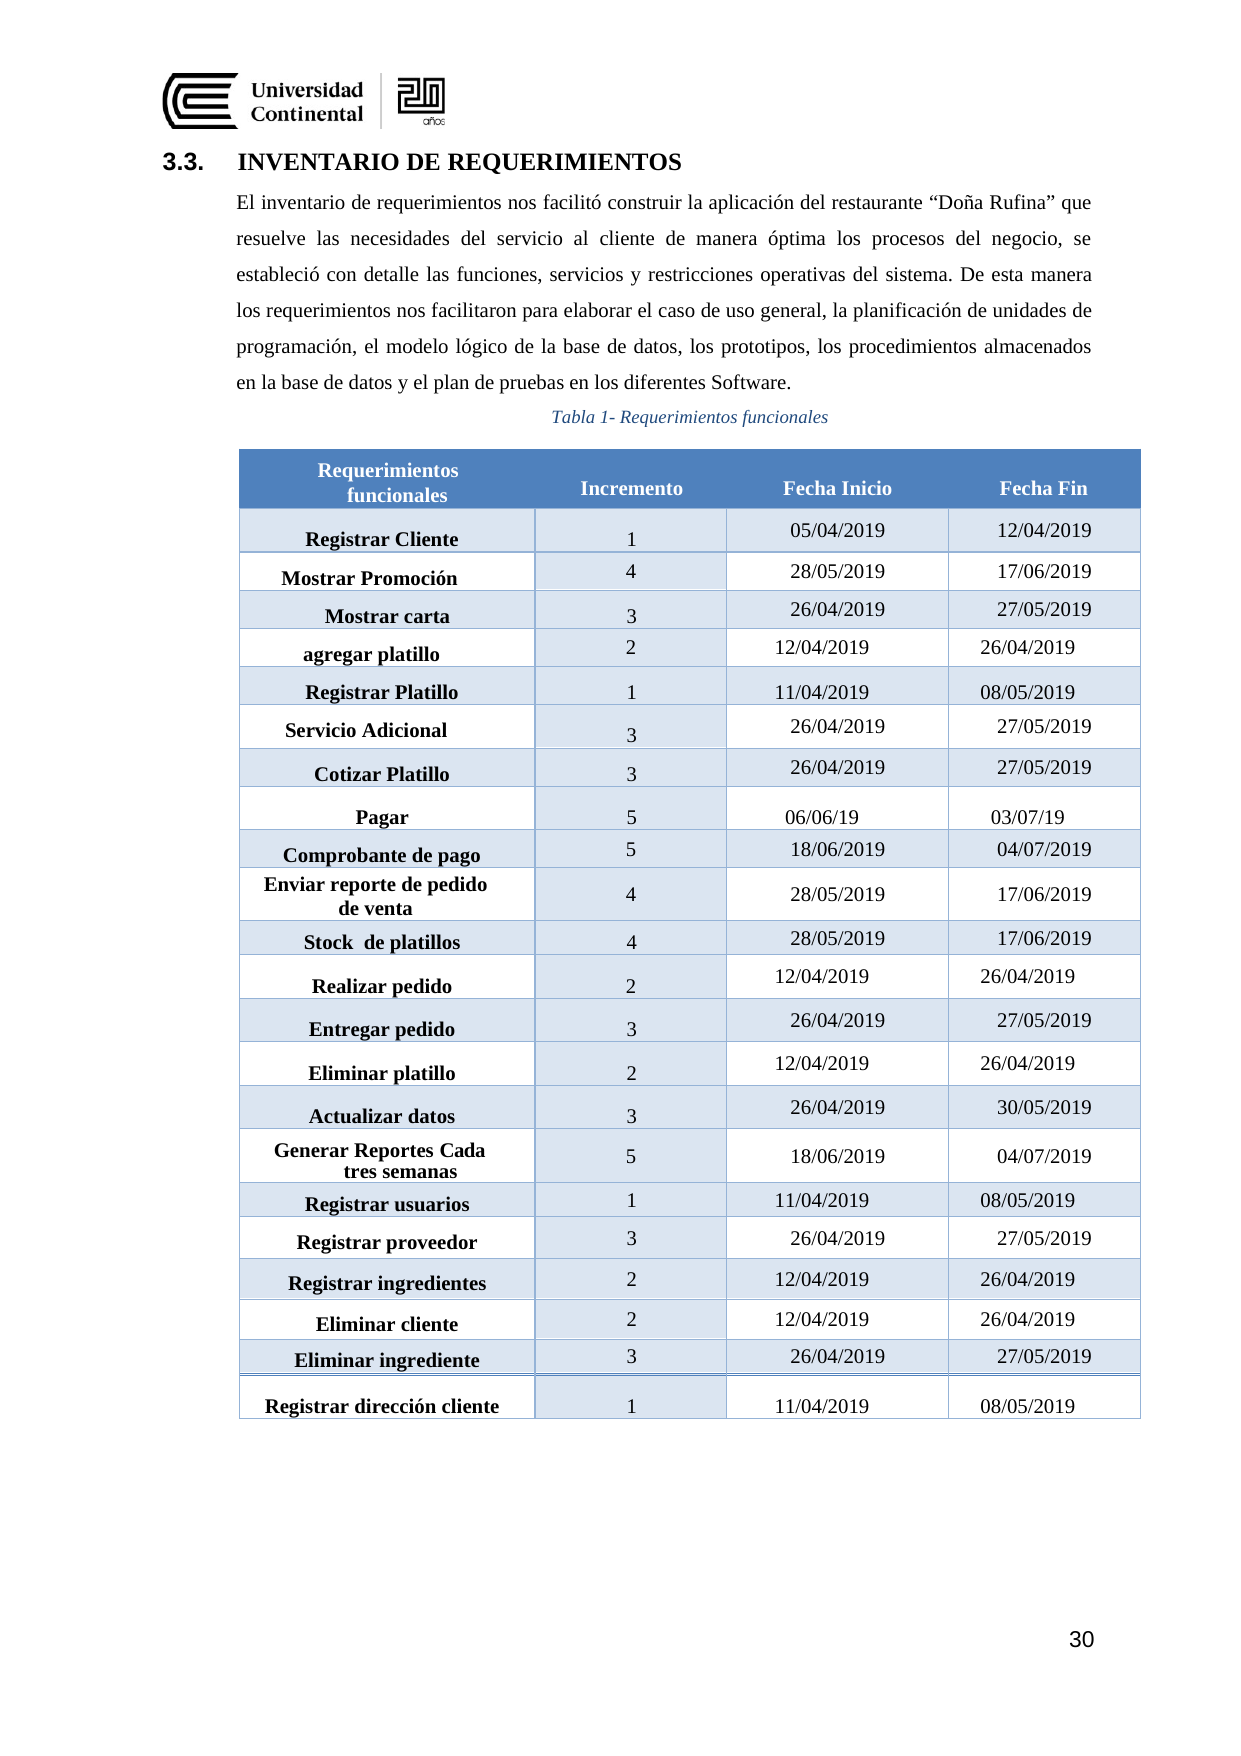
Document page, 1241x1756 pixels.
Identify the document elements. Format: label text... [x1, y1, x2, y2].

table_cell Actualizar datos [240, 1086, 534, 1128]
table_cell 27/05/2019 [949, 591, 1140, 628]
table_cell Mostrar carta [240, 591, 534, 628]
table_cell 26/04/2019 [727, 999, 948, 1041]
table_cell Entregar pedido [240, 999, 534, 1041]
picture [162, 73, 445, 129]
table_cell 11/04/2019 [727, 1376, 948, 1418]
table_cell 28/05/2019 [727, 553, 948, 589]
table_cell 1 [536, 1376, 726, 1418]
table_cell Registrar ingredientes [240, 1259, 534, 1298]
table_cell 08/05/2019 [949, 1376, 1140, 1418]
table_cell 3 [536, 591, 726, 628]
table_cell 1 [536, 1183, 726, 1216]
table_header Requerimientos funcionales [240, 450, 534, 508]
table_cell 28/05/2019 [727, 868, 948, 920]
table_cell 3 [536, 705, 726, 747]
table_cell Generar Reportes Cada tres semanas [240, 1129, 534, 1182]
table_cell agregar platillo [240, 629, 534, 666]
table_cell 18/06/2019 [727, 830, 948, 867]
table_cell 27/05/2019 [949, 999, 1140, 1041]
text Tabla 1- Requerimientos funcionales [152, 406, 1228, 428]
table_cell 4 [536, 553, 726, 589]
table_cell 04/07/2019 [949, 1129, 1140, 1182]
table_cell 4 [536, 921, 726, 954]
table_cell 05/04/2019 [727, 509, 948, 551]
table_cell 12/04/2019 [727, 629, 948, 666]
table_cell Mostrar Promoción [240, 553, 534, 589]
table_cell Eliminar platillo [240, 1042, 534, 1085]
table_cell 26/04/2019 [727, 749, 948, 786]
table_cell 27/05/2019 [949, 749, 1140, 786]
table_cell 2 [536, 1300, 726, 1338]
table_cell 1 [536, 667, 726, 704]
table_cell 2 [536, 1259, 726, 1298]
table_cell 17/06/2019 [949, 553, 1140, 589]
table_header Fecha Fin [949, 450, 1140, 508]
table_cell 1 [536, 509, 726, 551]
table_cell Cotizar Platillo [240, 749, 534, 786]
table_cell Registrar usuarios [240, 1183, 534, 1216]
table_cell Registrar Cliente [240, 509, 534, 551]
table_cell Stock de platillos [240, 921, 534, 954]
table_cell 3 [536, 999, 726, 1041]
table_cell 26/04/2019 [949, 629, 1140, 666]
table_cell 11/04/2019 [727, 667, 948, 704]
table_cell 12/04/2019 [727, 1300, 948, 1338]
table_cell Comprobante de pago [240, 830, 534, 867]
table_cell 12/04/2019 [949, 509, 1140, 551]
table_cell Servicio Adicional [240, 705, 534, 747]
table_cell Registrar proveedor [240, 1217, 534, 1258]
table_header Incremento [536, 450, 726, 508]
text El inventario de requerimientos nos facilitó construir la aplicación del restaurante “Doña Rufina” que resuelve las necesidades del servicio al cliente de manera óptima los procesos del negocio, se estableció con detalle las funciones, servicios y restricciones operativas del sistema. De esta manera los requerimientos nos facilitaron para elaborar el caso de uso general, la planificación de unidades de programación, el modelo lógico de la base de datos, los prototipos, los procedimientos almacenados en la base de datos y el plan de pruebas en los diferentes Software. [236, 190, 1093, 394]
table_cell 26/04/2019 [727, 705, 948, 747]
table_cell 2 [536, 1042, 726, 1085]
subtitle INVENTARIO DE REQUERIMIENTOS [162, 147, 1228, 176]
table_cell 30/05/2019 [949, 1086, 1140, 1128]
table_cell 08/05/2019 [949, 667, 1140, 704]
table_cell 27/05/2019 [949, 705, 1140, 747]
table_cell 4 [536, 868, 726, 920]
table_cell 2 [536, 955, 726, 998]
table_cell 5 [536, 1129, 726, 1182]
table_cell Eliminar ingrediente [240, 1340, 534, 1372]
table_cell Eliminar cliente [240, 1300, 534, 1338]
table_cell 26/04/2019 [727, 1217, 948, 1258]
table_cell 26/04/2019 [949, 955, 1140, 998]
table_cell 12/04/2019 [727, 1259, 948, 1298]
table_cell 03/07/19 [949, 787, 1140, 829]
table_cell Registrar dirección cliente [240, 1376, 534, 1418]
table_cell 17/06/2019 [949, 921, 1140, 954]
table_cell 12/04/2019 [727, 1042, 948, 1085]
table_cell 06/06/19 [727, 787, 948, 829]
table_header Fecha Inicio [727, 450, 948, 508]
table_cell 27/05/2019 [949, 1340, 1140, 1372]
table_cell 27/05/2019 [949, 1217, 1140, 1258]
table_cell 26/04/2019 [727, 1340, 948, 1372]
table_cell 08/05/2019 [949, 1183, 1140, 1216]
table_cell 2 [536, 629, 726, 666]
table_cell 26/04/2019 [949, 1300, 1140, 1338]
table_cell 3 [536, 1086, 726, 1128]
table_cell 28/05/2019 [727, 921, 948, 954]
table_cell 3 [536, 1217, 726, 1258]
table_cell 12/04/2019 [727, 955, 948, 998]
table_cell 26/04/2019 [949, 1042, 1140, 1085]
table_cell 11/04/2019 [727, 1183, 948, 1216]
table_cell 3 [536, 1340, 726, 1372]
table_cell 17/06/2019 [949, 868, 1140, 920]
table_cell 26/04/2019 [949, 1259, 1140, 1298]
table_cell Realizar pedido [240, 955, 534, 998]
table_cell 5 [536, 830, 726, 867]
table_cell Pagar [240, 787, 534, 829]
table_cell Registrar Platillo [240, 667, 534, 704]
table_cell 26/04/2019 [727, 591, 948, 628]
table_cell 04/07/2019 [949, 830, 1140, 867]
table_cell 18/06/2019 [727, 1129, 948, 1182]
table_cell 26/04/2019 [727, 1086, 948, 1128]
table_cell 5 [536, 787, 726, 829]
table_cell Enviar reporte de pedido de venta [240, 868, 534, 920]
table_cell 3 [536, 749, 726, 786]
